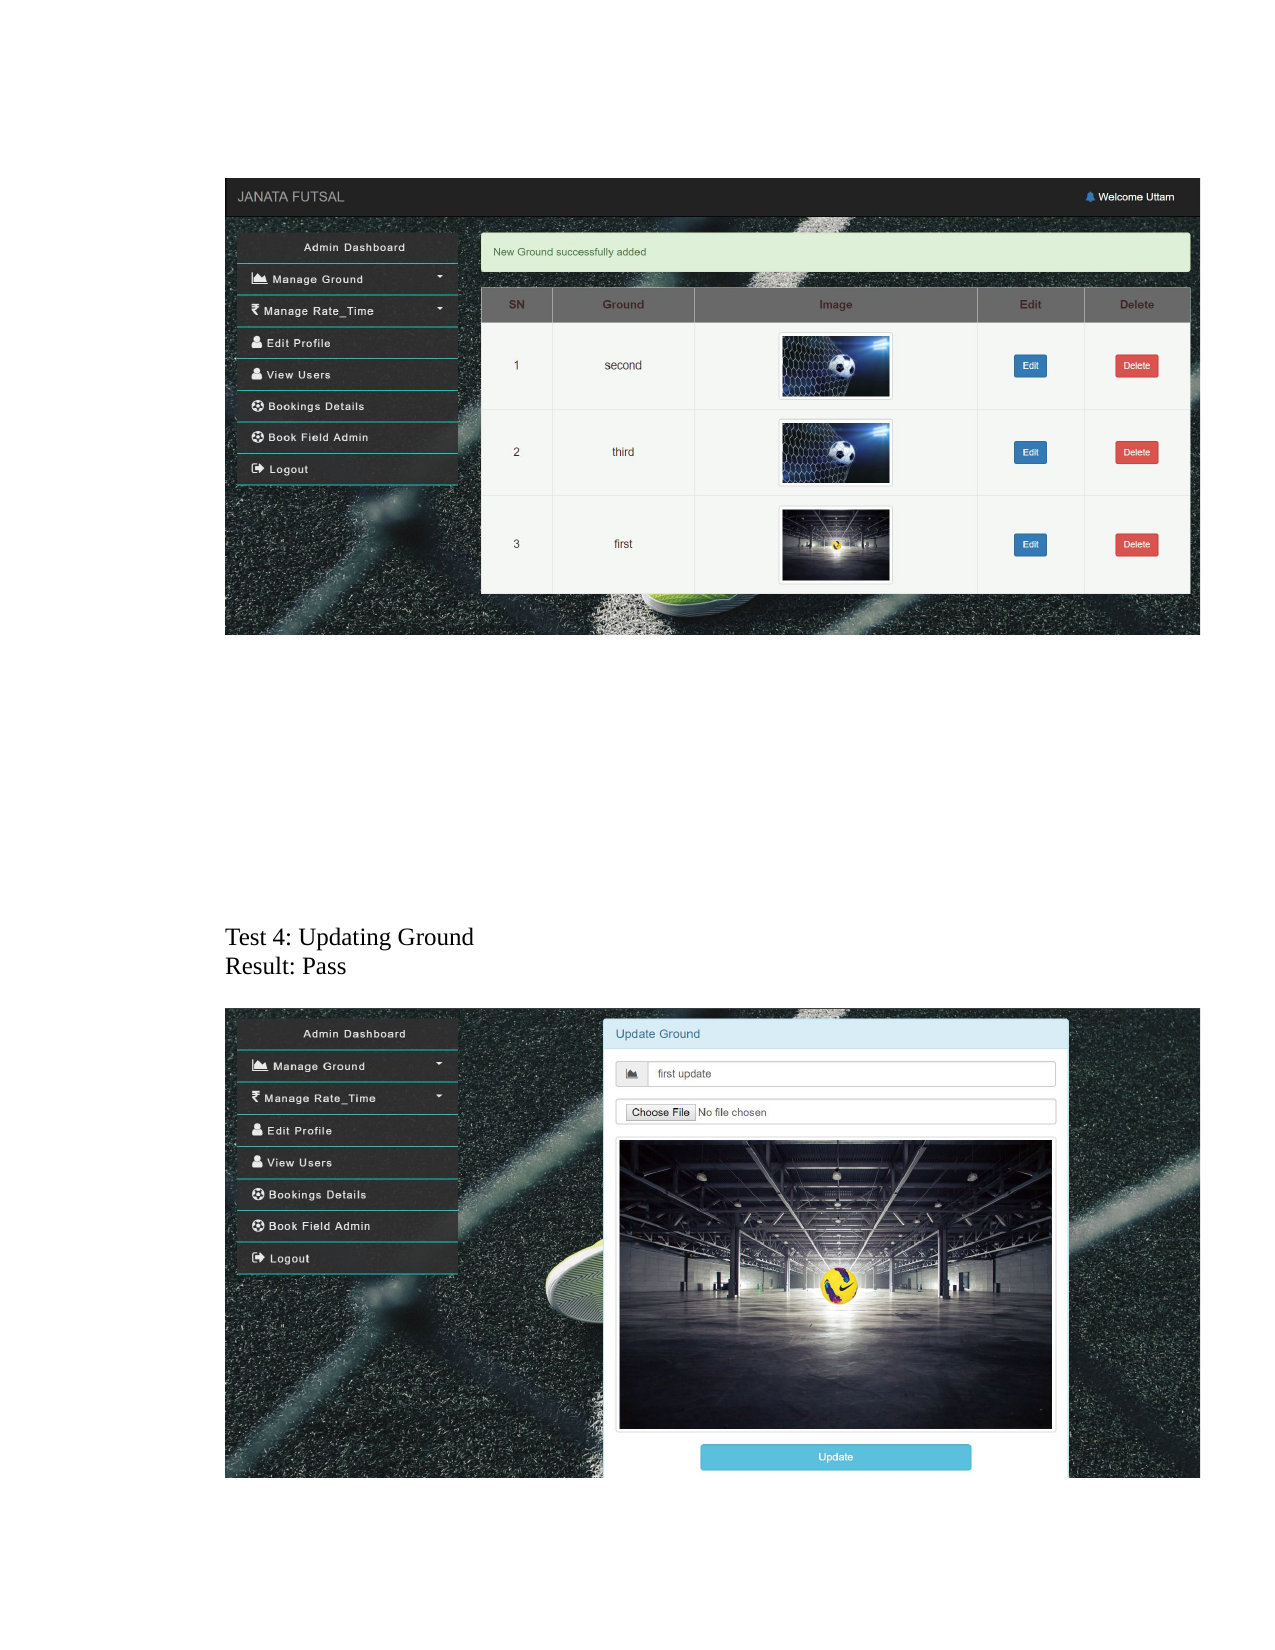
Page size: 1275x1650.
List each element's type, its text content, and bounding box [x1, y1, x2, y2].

picture [225, 178, 1200, 635]
text Test 4: Updating Ground [225, 922, 1125, 951]
picture [225, 1008, 1200, 1478]
text Result: Pass [225, 951, 1125, 979]
